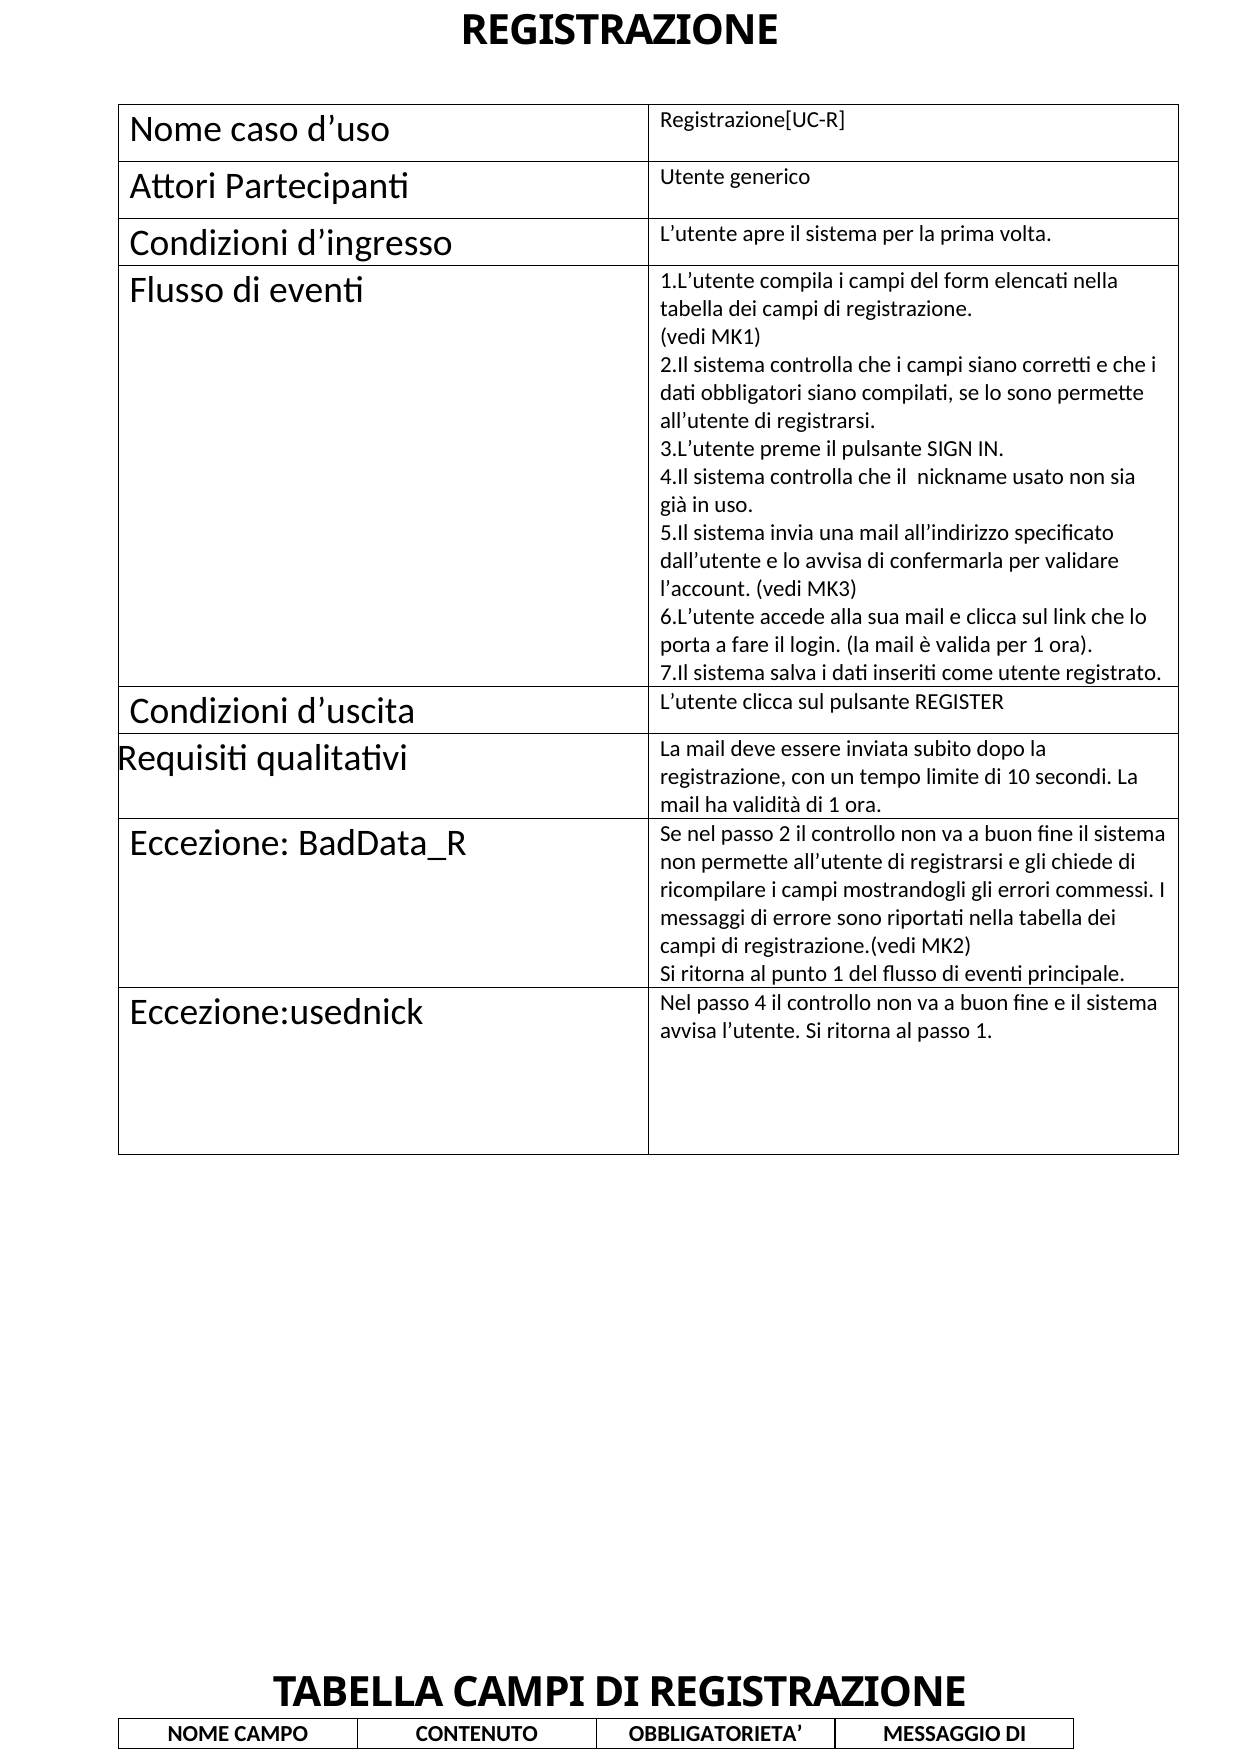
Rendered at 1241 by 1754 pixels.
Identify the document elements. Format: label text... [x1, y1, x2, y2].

table_header Nome caso d’uso [119, 105, 648, 161]
table_header Registrazione[UC-R] [649, 105, 1178, 161]
title REGISTRAZIONE [118, 0, 1122, 57]
table_cell Requisiti qualitativi [119, 734, 648, 818]
table_cell Eccezione:usednick [119, 988, 648, 1154]
table_header CONTENUTO [358, 1719, 596, 1747]
table_cell Se nel passo 2 il controllo non va a buon fine il sistema non permette all’utente di registrarsi e gli chiede di ricompilare i campi mostrandogli gli errori commessi. I messaggi di errore sono riportati nella tabella dei campi di registrazione.(vedi MK2) Si ritorna al punto 1 del flusso di eventi principale. [649, 819, 1178, 987]
table_cell L’utente apre il sistema per la prima volta. [649, 219, 1178, 265]
table_cell La mail deve essere inviata subito dopo la registrazione, con un tempo limite di 10 secondi. La mail ha validità di 1 ora. [649, 734, 1178, 818]
table_header NOME CAMPO [119, 1719, 357, 1747]
table_cell Condizioni d’ingresso [119, 219, 648, 265]
table_cell Eccezione: BadData_R [119, 819, 648, 987]
table_header OBBLIGATORIETA’ [597, 1719, 834, 1747]
table_cell Attori Partecipanti [119, 162, 648, 218]
table_cell L’utente clicca sul pulsante REGISTER [649, 687, 1178, 733]
table_cell Utente generico [649, 162, 1178, 218]
table_cell 1.L’utente compila i campi del form elencati nella tabella dei campi di registrazione. (vedi MK1) 2.Il sistema controlla che i campi siano corretti e che i dati obbligatori siano compilati, se lo sono permette all’utente di registrarsi. 3.L’utente preme il pulsante SIGN IN. 4.Il sistema controlla che il nickname usato non sia già in uso. 5.Il sistema invia una mail all’indirizzo specificato dall’utente e lo avvisa di confermarla per validare l’account. (vedi MK3) 6.L’utente accede alla sua mail e clicca sul link che lo porta a fare il login. (la mail è valida per 1 ora). 7.Il sistema salva i dati inseriti come utente registrato. [649, 266, 1178, 686]
table_cell Flusso di eventi [119, 266, 648, 686]
table_cell Nel passo 4 il controllo non va a buon fine e il sistema avvisa l’utente. Si ritorna al passo 1. [649, 988, 1178, 1154]
title TABELLA CAMPI DI REGISTRAZIONE [118, 1662, 1122, 1718]
table_header MESSAGGIO DI ERRORE [836, 1719, 1073, 1747]
table_cell Condizioni d’uscita [119, 687, 648, 733]
